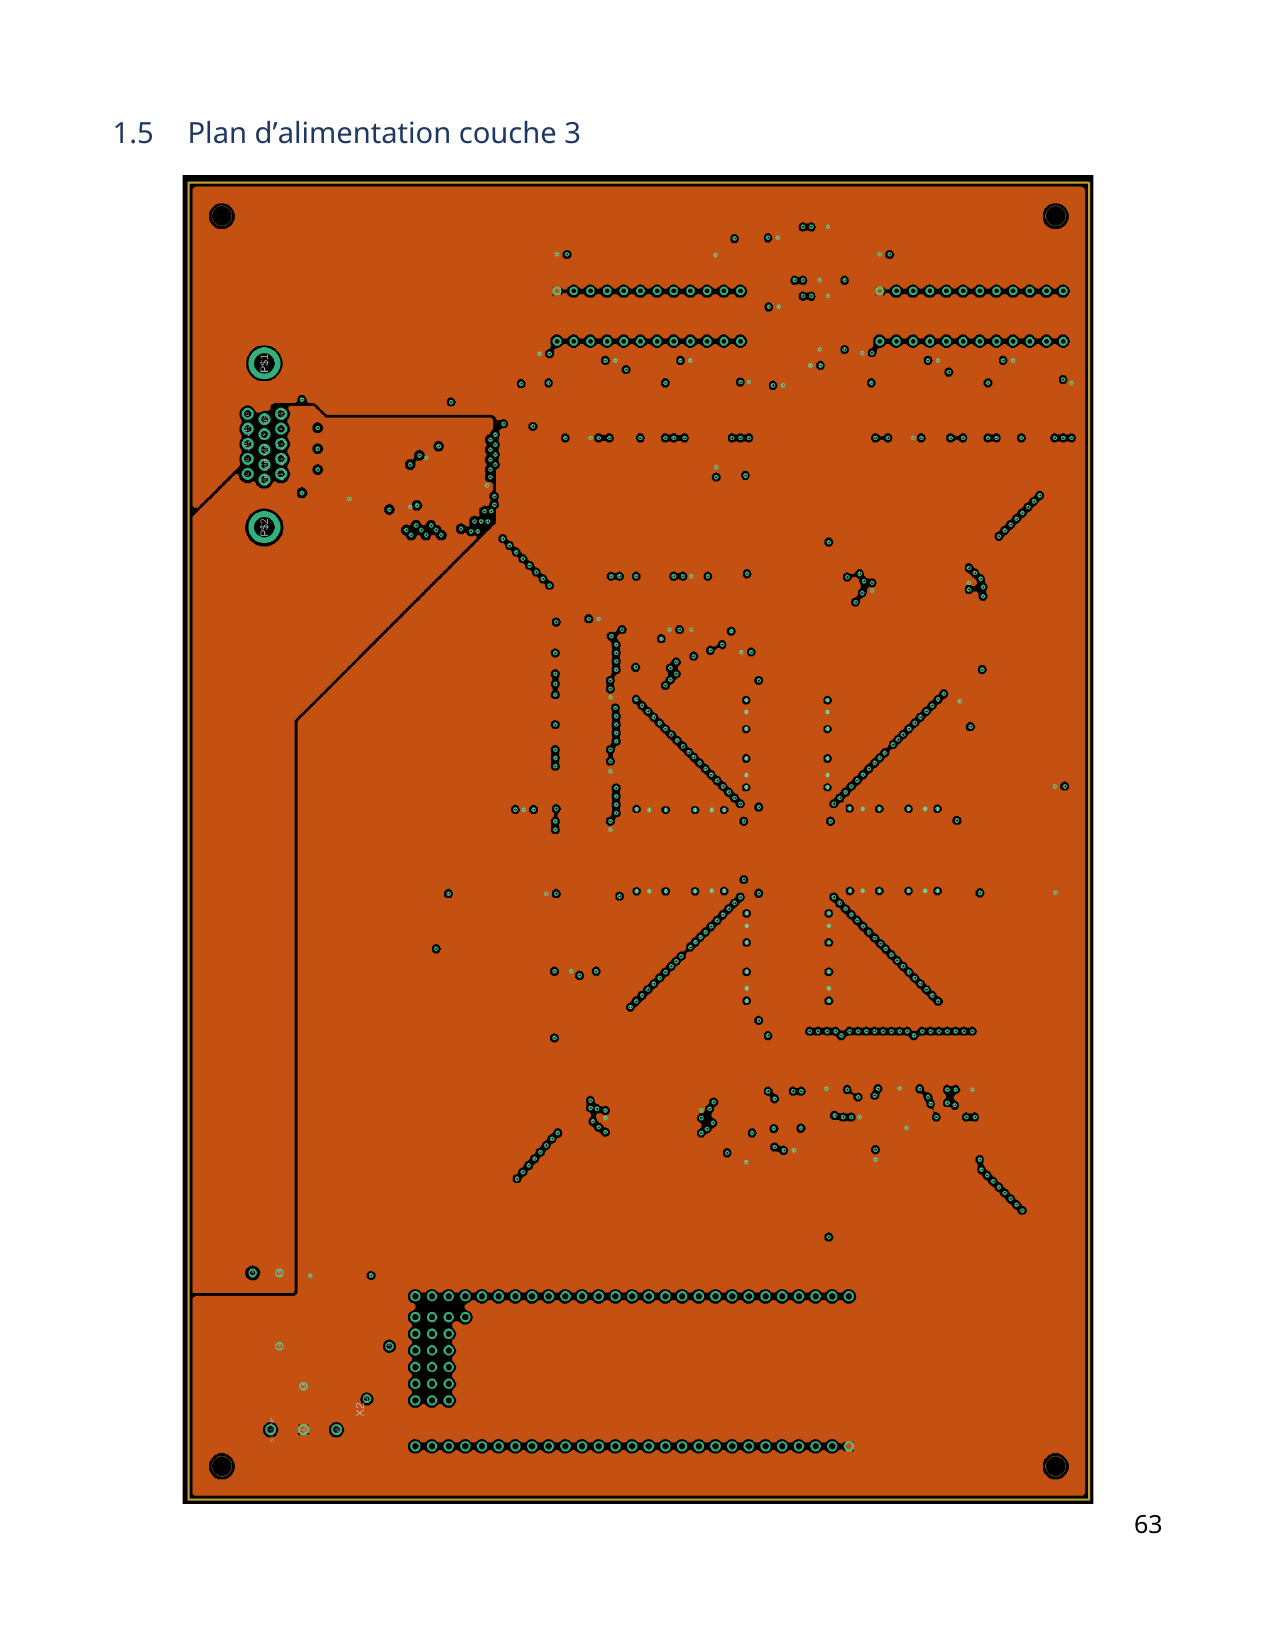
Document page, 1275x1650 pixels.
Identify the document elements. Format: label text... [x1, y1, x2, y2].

subtitle Plan d’alimentation couche 3 [112, 112, 1162, 152]
picture [182, 175, 1094, 1504]
